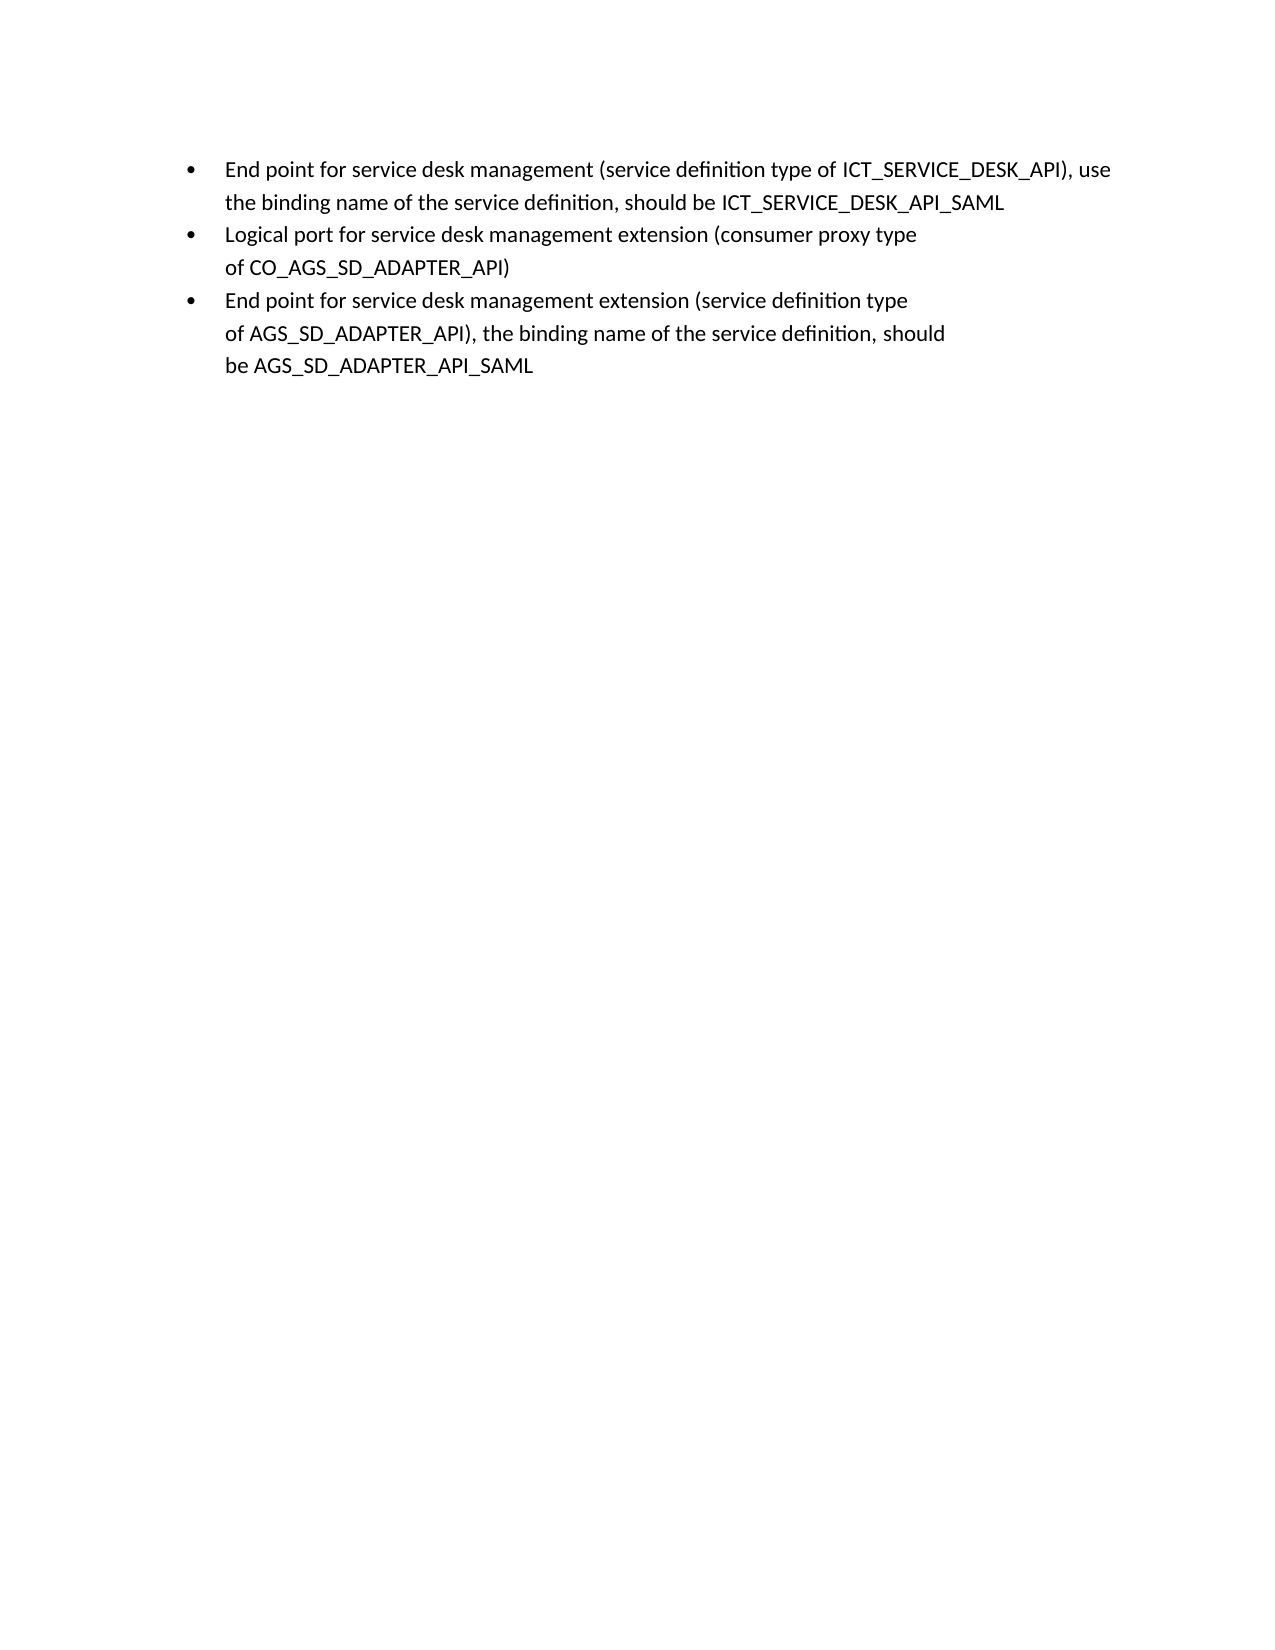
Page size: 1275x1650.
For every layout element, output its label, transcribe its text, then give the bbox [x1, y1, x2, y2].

list Logical port for service desk management extension (consumer proxy type of CO_AGS_SD_ADAPTER_API) [187, 216, 1125, 281]
list End point for service desk management (service definition type of ICT_SERVICE_DESK_API), use the binding name of the service definition, should be ICT_SERVICE_DESK_API_SAML [187, 150, 1125, 216]
list End point for service desk management extension (service definition type of AGS_SD_ADAPTER_API), the binding name of the service definition, should be AGS_SD_ADAPTER_API_SAML [187, 281, 1125, 380]
